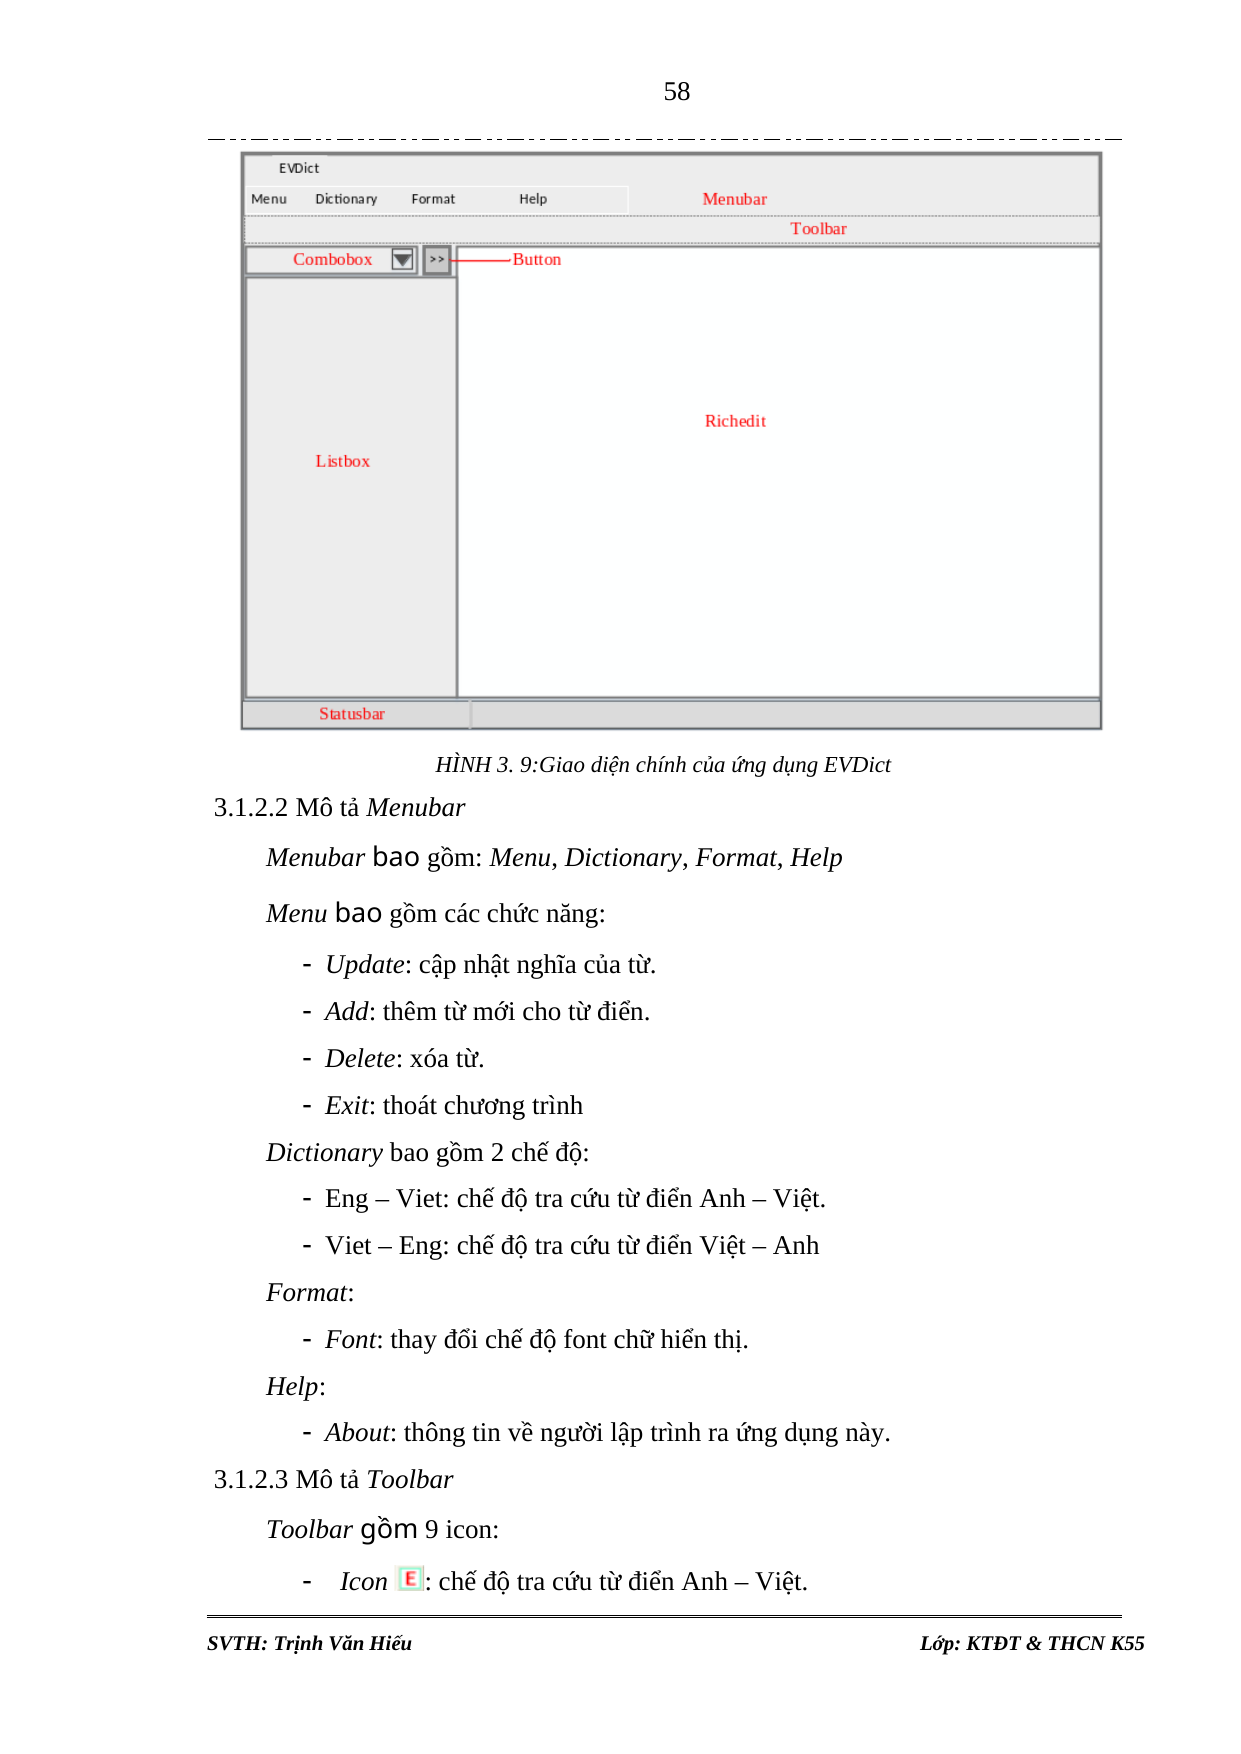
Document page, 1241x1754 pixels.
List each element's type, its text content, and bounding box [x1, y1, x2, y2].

list Icon : chế độ tra cứu từ điển Anh – Việt. [302, 1565, 1122, 1597]
list Menu bao gồm các chức năng: [207, 893, 1122, 930]
list Viet – Eng: chế độ tra cứu từ điển Việt – Anh [302, 1229, 1122, 1261]
list Exit: thoát chương trình [302, 1089, 1122, 1120]
list Menubar bao gồm: Menu, Dictionary, Format, Help [207, 838, 1122, 874]
list Mô tả Toolbar [214, 1463, 1122, 1494]
text Help: [207, 1370, 1122, 1401]
list Toolbar gồm 9 icon: [207, 1510, 1122, 1547]
text Format: [207, 1276, 1122, 1307]
list Delete: xóa từ. [302, 1042, 1122, 1073]
text HÌNH 3. 9:Giao diện chính của ứng dụng EVDict [207, 752, 1122, 778]
list Eng – Viet: chế độ tra cứu từ điển Anh – Việt. [302, 1182, 1122, 1214]
list Update: cập nhật nghĩa của từ. [302, 948, 1122, 979]
list About: thông tin về người lập trình ra ứng dụng này. [302, 1416, 1122, 1448]
picture [394, 1565, 425, 1591]
list Mô tả Menubar [214, 791, 1122, 822]
list Add: thêm từ mới cho từ điển. [302, 995, 1122, 1026]
list Dictionary bao gồm 2 chế độ: [207, 1136, 1122, 1167]
list Font: thay đổi chế độ font chữ hiển thị. [302, 1323, 1122, 1354]
